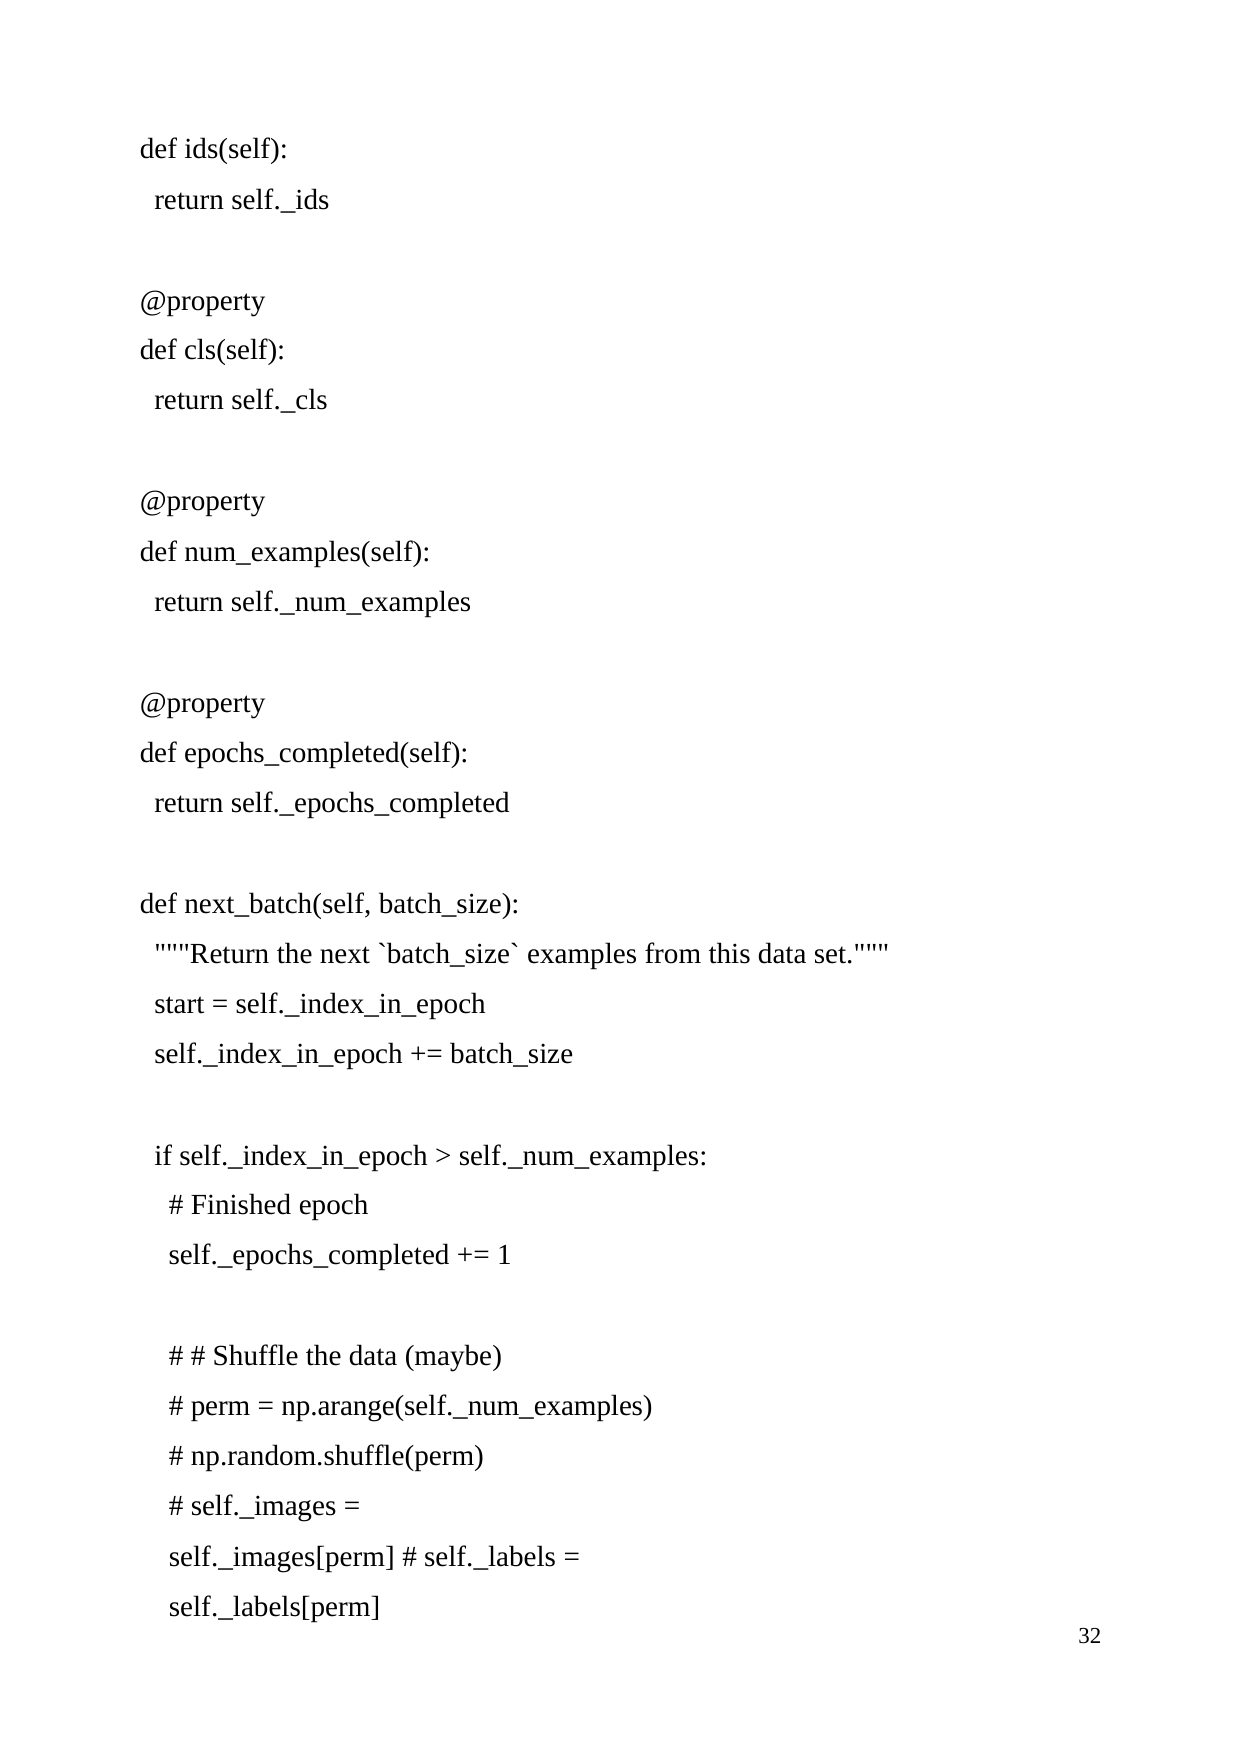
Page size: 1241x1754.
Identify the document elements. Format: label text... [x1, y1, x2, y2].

text def next_batch(self, batch_size): [139, 886, 1219, 919]
text return self._epochs_completed [154, 785, 1219, 819]
text @property [139, 685, 1219, 718]
text # self._images = self._images[perm] # self._labels = self._labels[perm] [169, 1488, 591, 1623]
text """Return the next `batch_size` examples from this data set.""" start = self._index_in_epoch [154, 936, 922, 1020]
text def num_examples(self): [139, 534, 1219, 567]
text @property def cls(self): [139, 283, 291, 366]
text return self._num_examples [154, 584, 1219, 617]
text def epochs_completed(self): [139, 735, 1219, 768]
text # # Shuffle the data (maybe) [169, 1338, 1219, 1371]
text self._epochs_completed += 1 [168, 1237, 1219, 1271]
text if self._index_in_epoch > self._num_examples: # Finished epoch [154, 1138, 708, 1221]
text def ids(self): [139, 132, 1219, 165]
text self._index_in_epoch += batch_size [154, 1037, 1219, 1071]
text # perm = np.arange(self._num_examples) # np.random.shuffle(perm) [169, 1388, 662, 1472]
text @property [139, 483, 1219, 517]
text return self._ids [154, 182, 1219, 216]
text return self._cls [154, 382, 1219, 416]
